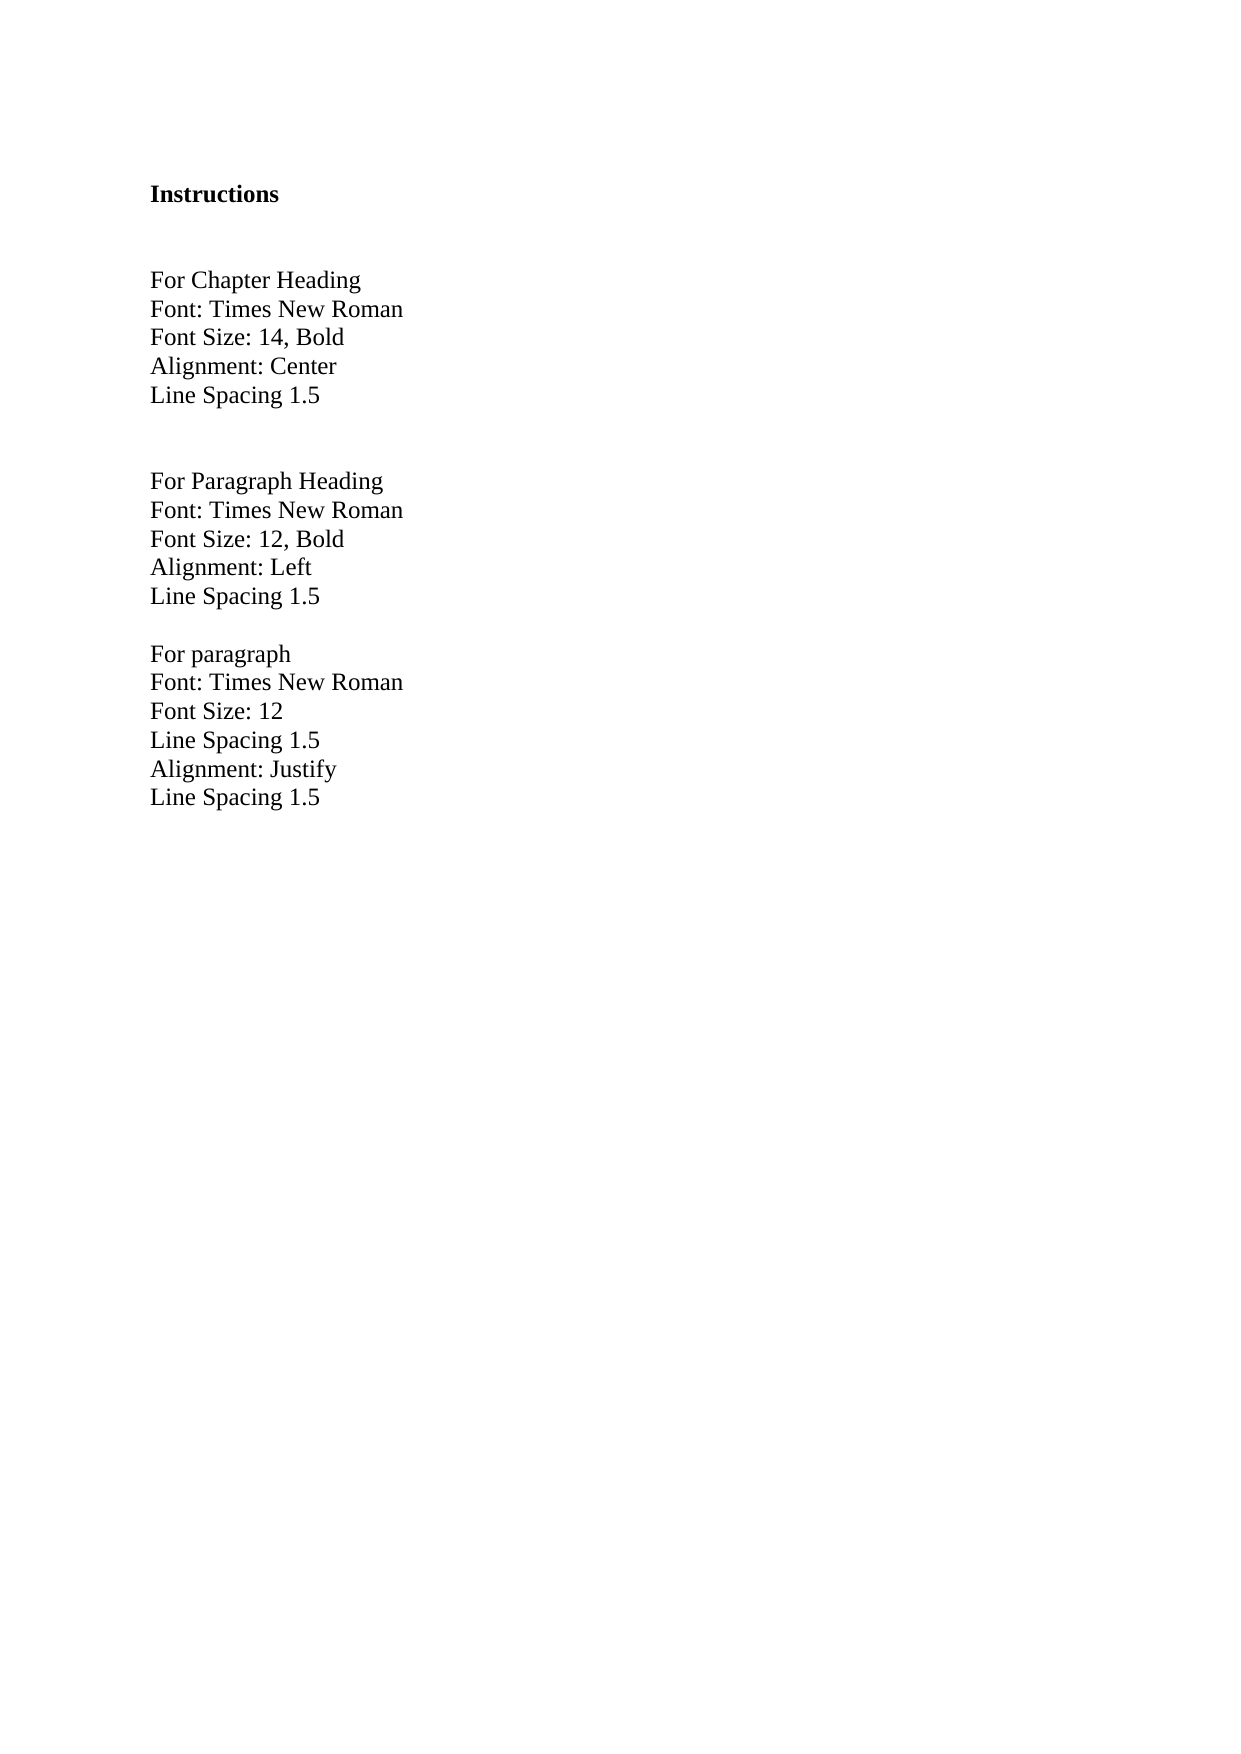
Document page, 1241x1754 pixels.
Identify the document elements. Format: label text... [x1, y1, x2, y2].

text Font: Times New Roman [150, 667, 1090, 696]
text Line Spacing 1.5 [150, 581, 1090, 610]
text For Paragraph Heading [150, 466, 1090, 495]
text Alignment: Justify [150, 754, 1090, 782]
text Font Size: 12, Bold [150, 524, 1090, 552]
text Line Spacing 1.5 [150, 725, 1090, 754]
text Font: Times New Roman [150, 495, 1090, 524]
text Line Spacing 1.5 [150, 380, 1090, 409]
text For Chapter Heading [150, 265, 1090, 294]
text Line Spacing 1.5 [150, 782, 1090, 811]
text Font Size: 12 [150, 696, 1090, 725]
text Instructions [150, 179, 1090, 207]
text Alignment: Center [150, 351, 1090, 380]
text Font Size: 14, Bold [150, 322, 1090, 351]
text Font: Times New Roman [150, 294, 1090, 322]
text For paragraph [150, 639, 1090, 667]
text Alignment: Left [150, 552, 1090, 581]
